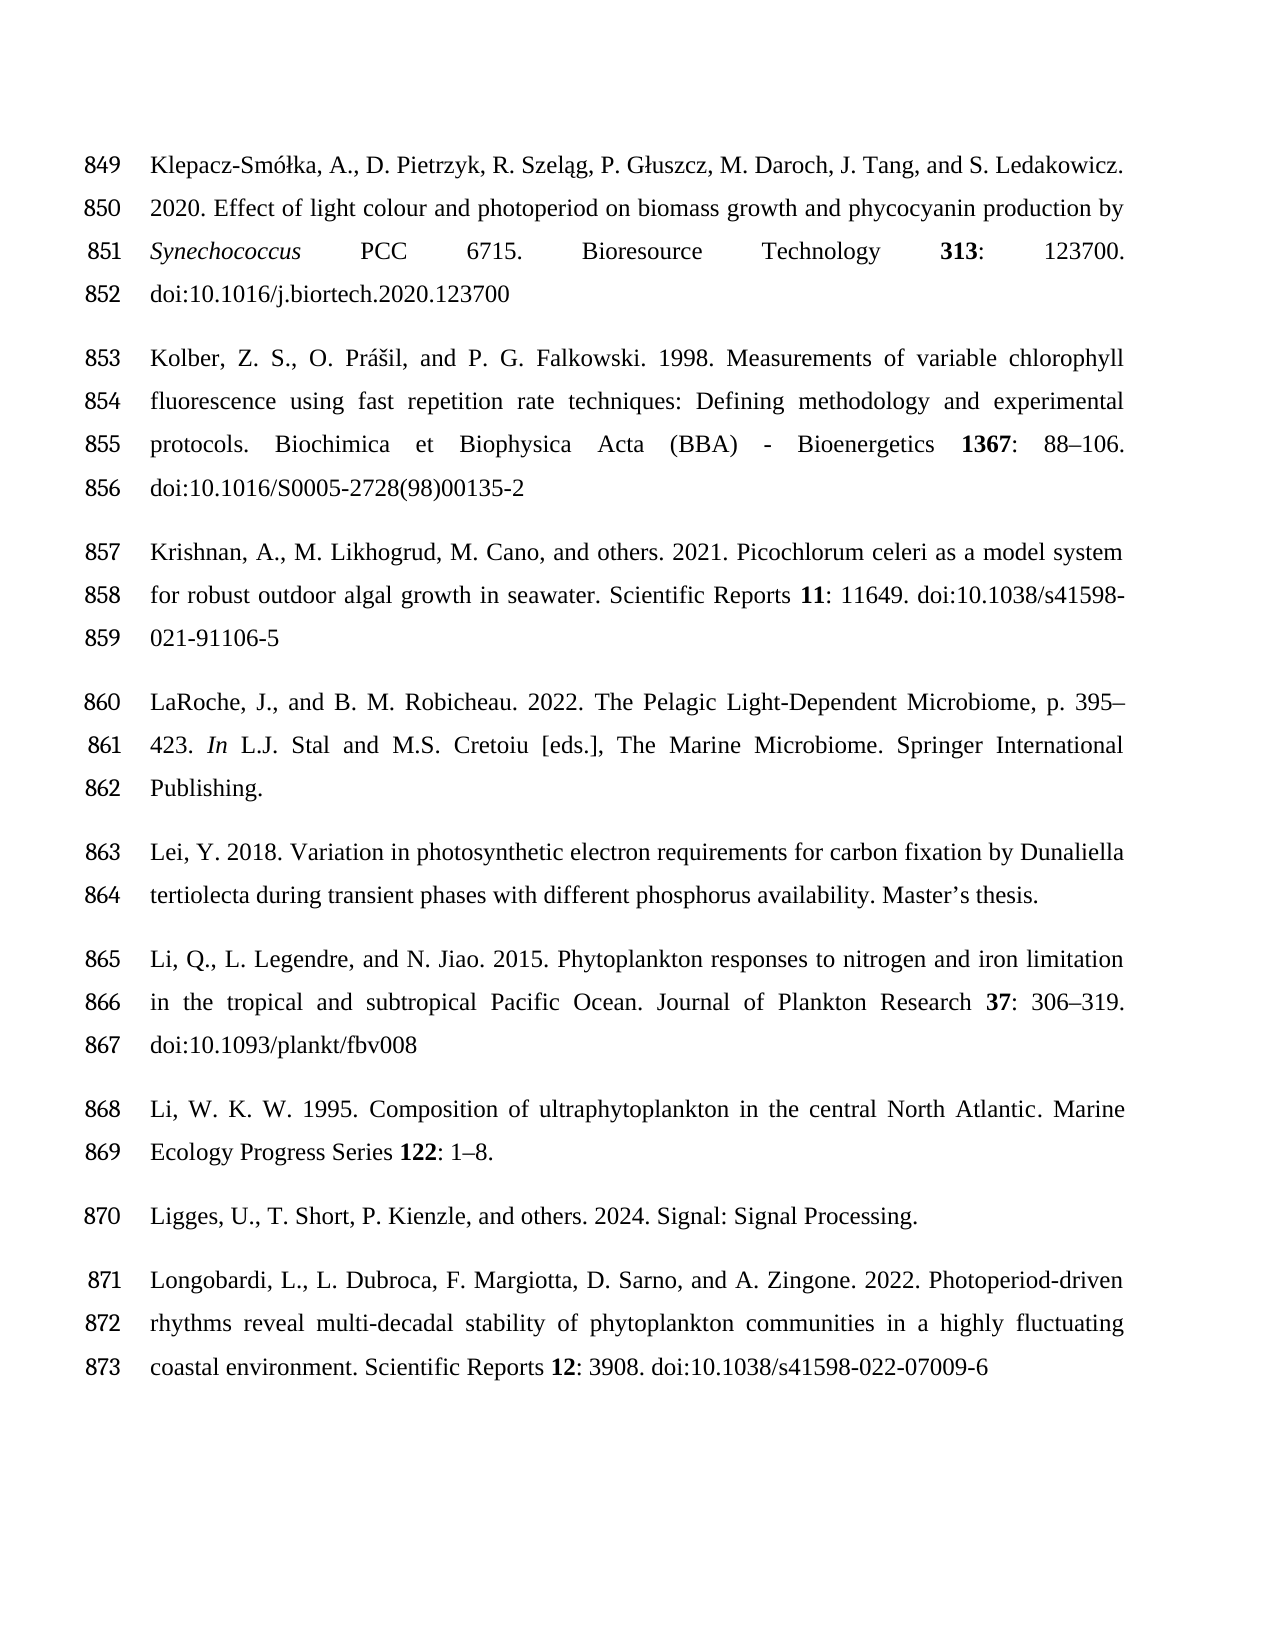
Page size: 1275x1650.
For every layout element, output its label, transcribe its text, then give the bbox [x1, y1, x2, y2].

text Krishnan, A., M. Likhogrud, M. Cano, and others. 2021. Picochlorum celeri as a model system for robust outdoor algal growth in seawater. Scientific Reports 11: 11649. doi:10.1038/s41598-021-91106-5 [150, 537, 1125, 652]
text Li, Q., L. Legendre, and N. Jiao. 2015. Phytoplankton responses to nitrogen and iron limitation in the tropical and subtropical Pacific Ocean. Journal of Plankton Research 37: 306–319. doi:10.1093/plankt/fbv008 [150, 944, 1125, 1059]
text Kolber, Z. S., O. Prášil, and P. G. Falkowski. 1998. Measurements of variable chlorophyll fluorescence using fast repetition rate techniques: Defining methodology and experimental protocols. Biochimica et Biophysica Acta (BBA) - Bioenergetics 1367: 88–106. doi:10.1016/S0005-2728(98)00135-2 [150, 343, 1125, 501]
text Longobardi, L., L. Dubroca, F. Margiotta, D. Sarno, and A. Zingone. 2022. Photoperiod-driven rhythms reveal multi-decadal stability of phytoplankton communities in a highly fluctuating coastal environment. Scientific Reports 12: 3908. doi:10.1038/s41598-022-07009-6 [150, 1265, 1125, 1380]
text LaRoche, J., and B. M. Robicheau. 2022. The Pelagic Light-Dependent Microbiome, p. 395–423. In L.J. Stal and M.S. Cretoiu [eds.], The Marine Microbiome. Springer International Publishing. [150, 687, 1125, 802]
text Lei, Y. 2018. Variation in photosynthetic electron requirements for carbon fixation by Dunaliella tertiolecta during transient phases with different phosphorus availability. Master’s thesis. [150, 837, 1125, 909]
text Ligges, U., T. Short, P. Kienzle, and others. 2024. Signal: Signal Processing. [150, 1201, 1125, 1230]
text Klepacz-Smółka, A., D. Pietrzyk, R. Szeląg, P. Głuszcz, M. Daroch, J. Tang, and S. Ledakowicz. 2020. Effect of light colour and photoperiod on biomass growth and phycocyanin production by Synechococcus PCC 6715. Bioresource Technology 313: 123700. doi:10.1016/j.biortech.2020.123700 [150, 150, 1125, 308]
text Li, W. K. W. 1995. Composition of ultraphytoplankton in the central North Atlantic. Marine Ecology Progress Series 122: 1–8. [150, 1094, 1125, 1166]
